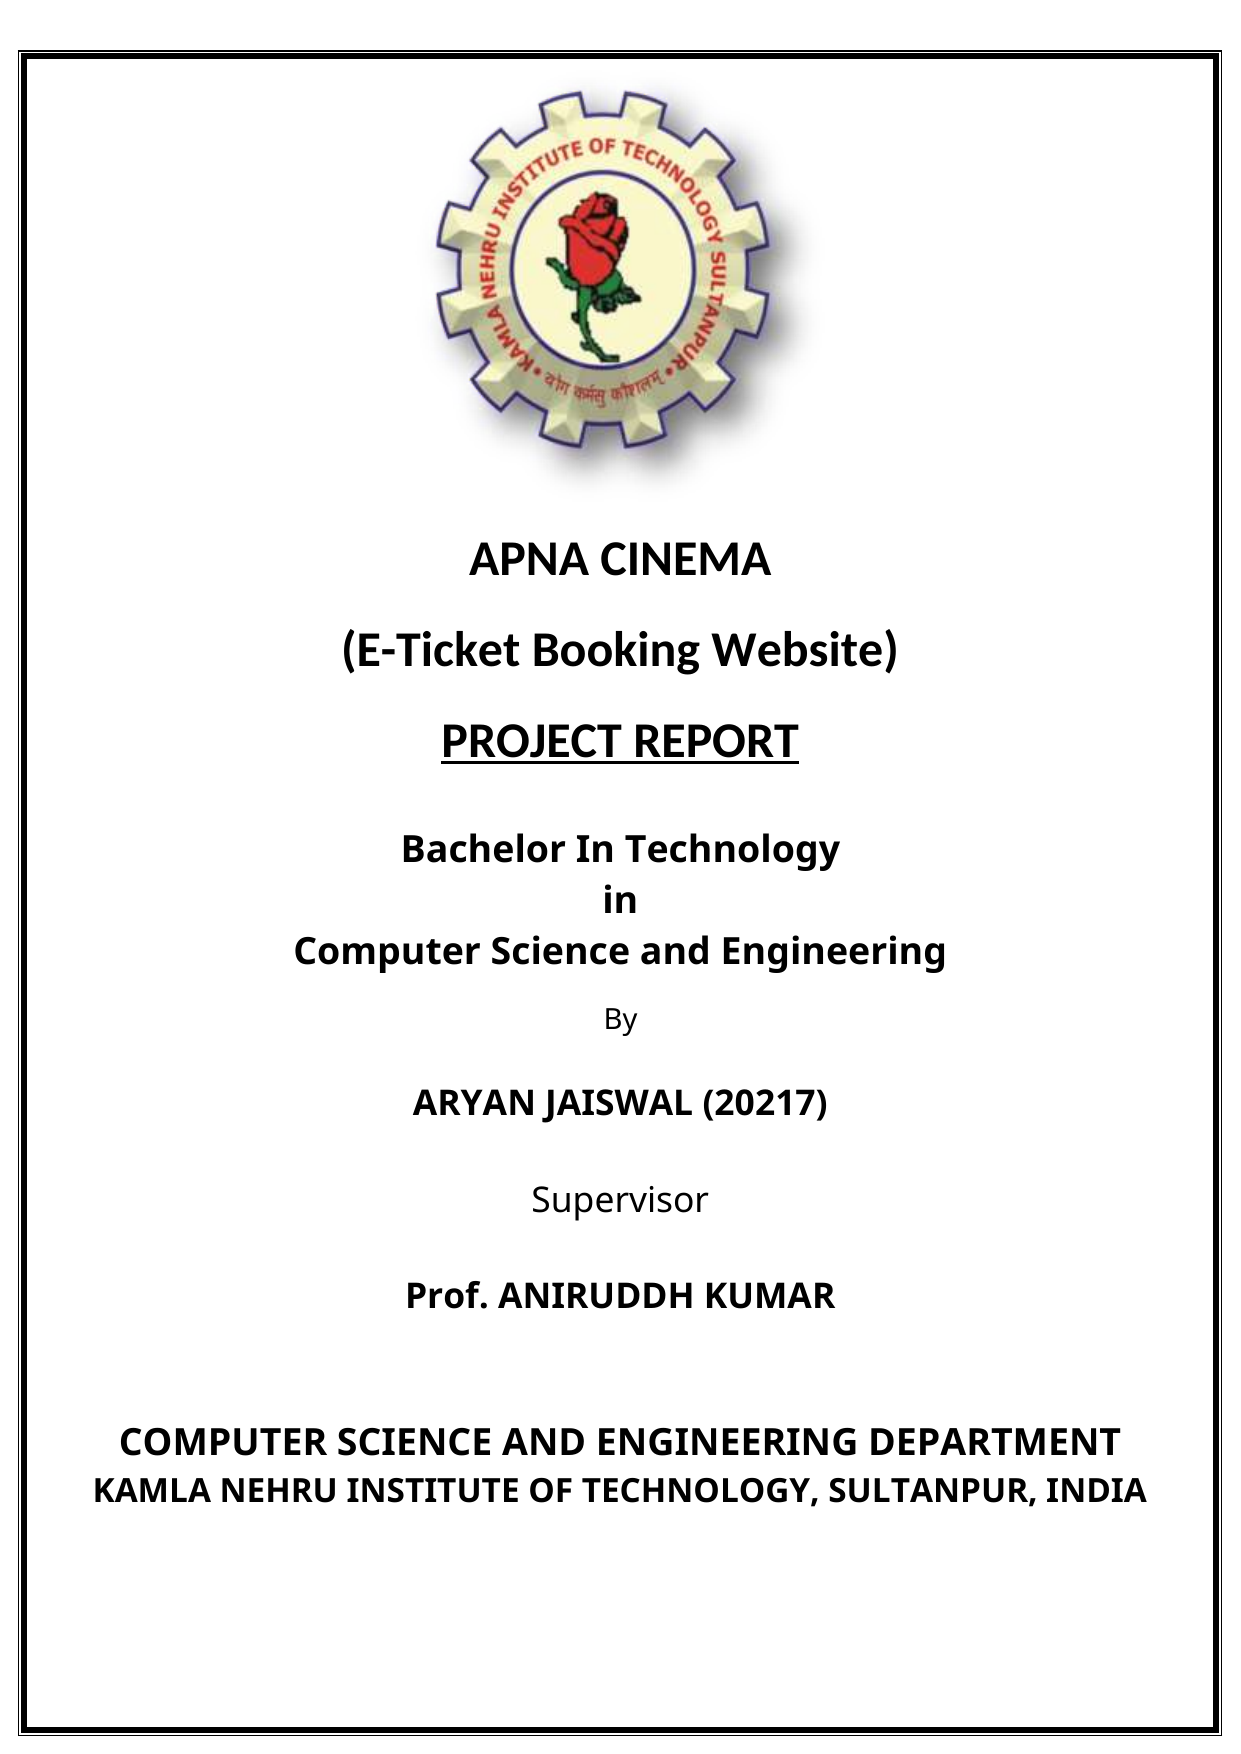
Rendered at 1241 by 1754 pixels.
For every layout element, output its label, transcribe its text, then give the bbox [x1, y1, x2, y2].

text PROJECT REPORT [27, 709, 1213, 770]
text Computer Science and Engineering [27, 924, 1213, 976]
text Supervisor [27, 1174, 1213, 1222]
text By [27, 998, 1213, 1038]
text APNA CINEMA [27, 527, 1213, 588]
text KAMLA NEHRU INSTITUTE OF TECHNOLOGY, SULTANPUR, INDIA [27, 1466, 1213, 1512]
text COMPUTER SCIENCE AND ENGINEERING DEPARTMENT [27, 1415, 1213, 1466]
text in [27, 873, 1213, 924]
text ARYAN JAISWAL (20217) [27, 1078, 1213, 1126]
text (E-Ticket Booking Website) [27, 618, 1213, 679]
text Prof. ANIRUDDH KUMAR [27, 1271, 1213, 1319]
text Bachelor In Technology [27, 822, 1213, 873]
picture [415, 70, 826, 502]
